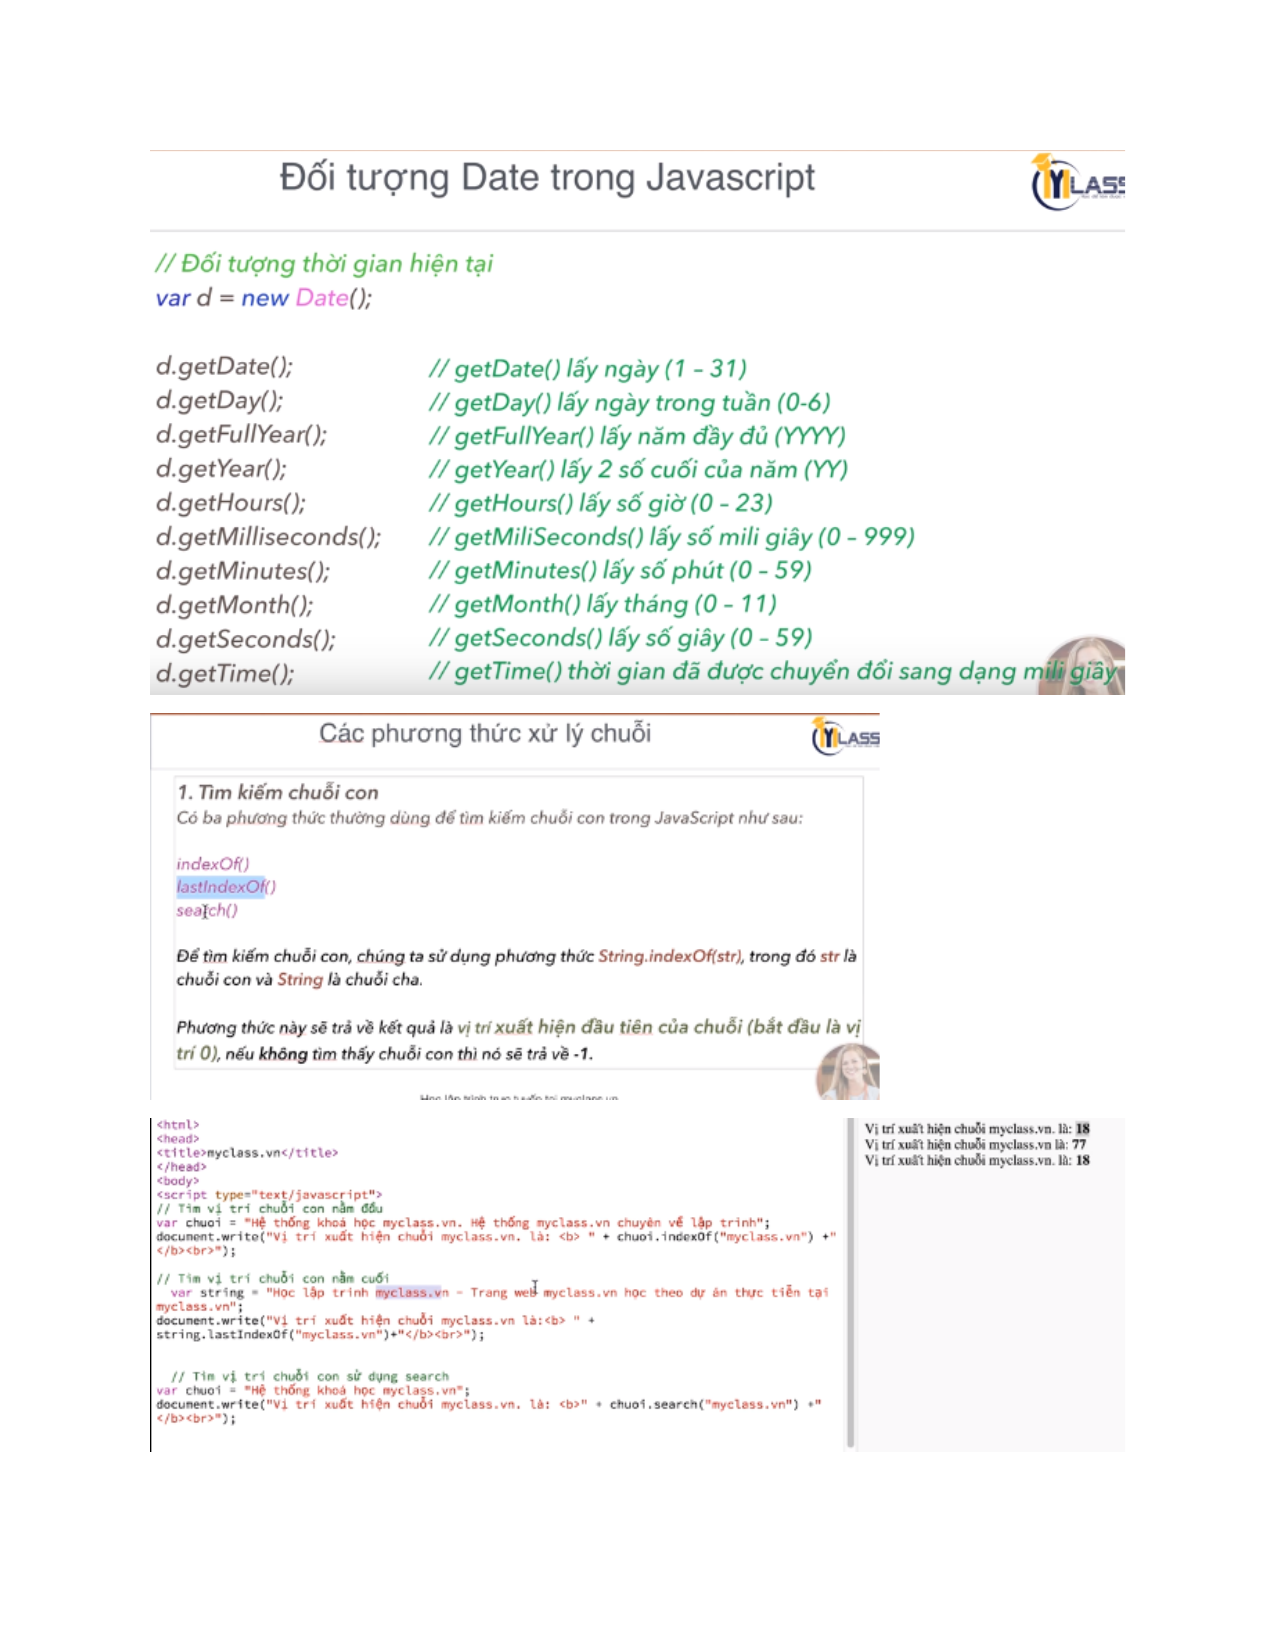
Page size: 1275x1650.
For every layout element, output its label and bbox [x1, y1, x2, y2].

picture [150, 150, 1125, 695]
picture [150, 1118, 1125, 1452]
picture [150, 713, 880, 1100]
